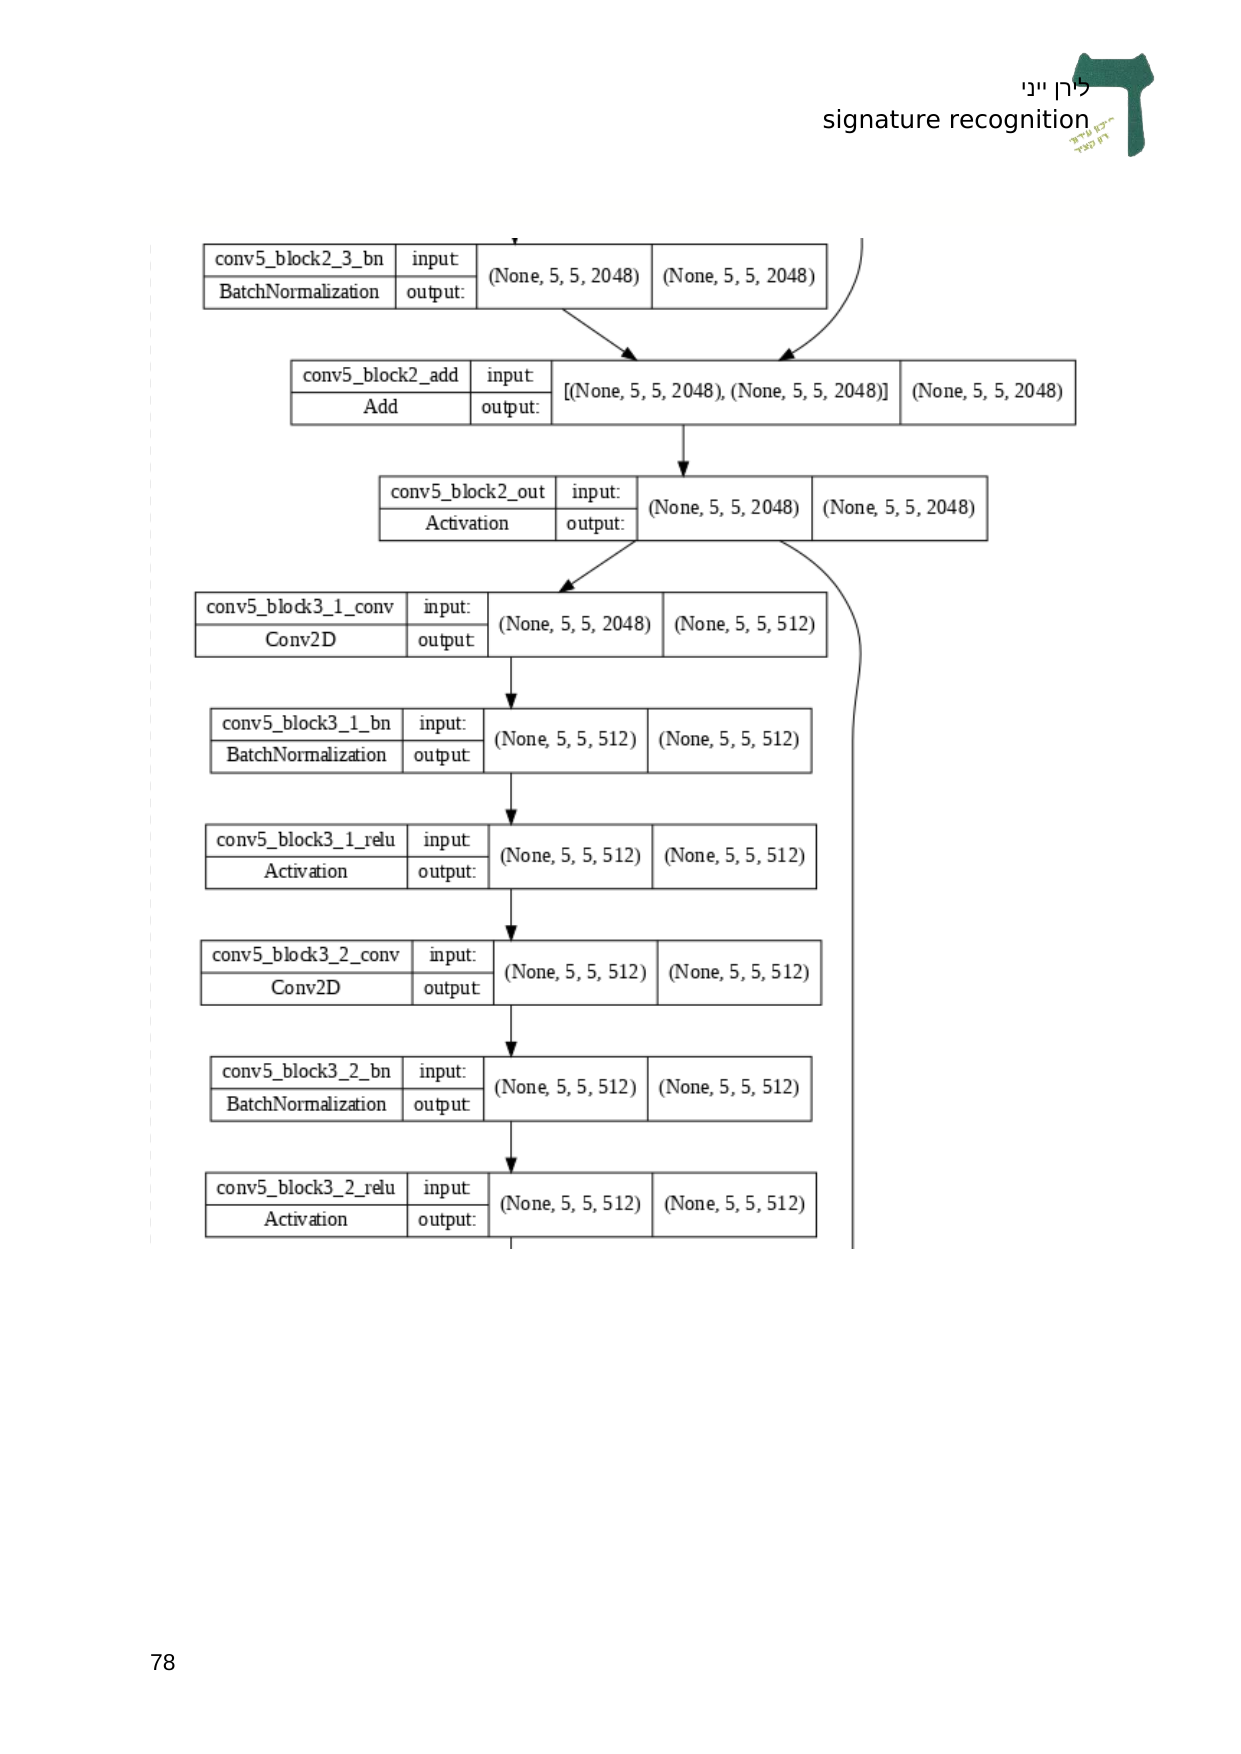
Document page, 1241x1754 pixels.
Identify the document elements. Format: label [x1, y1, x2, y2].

picture [150, 238, 1090, 1249]
picture [1029, 21, 1234, 176]
